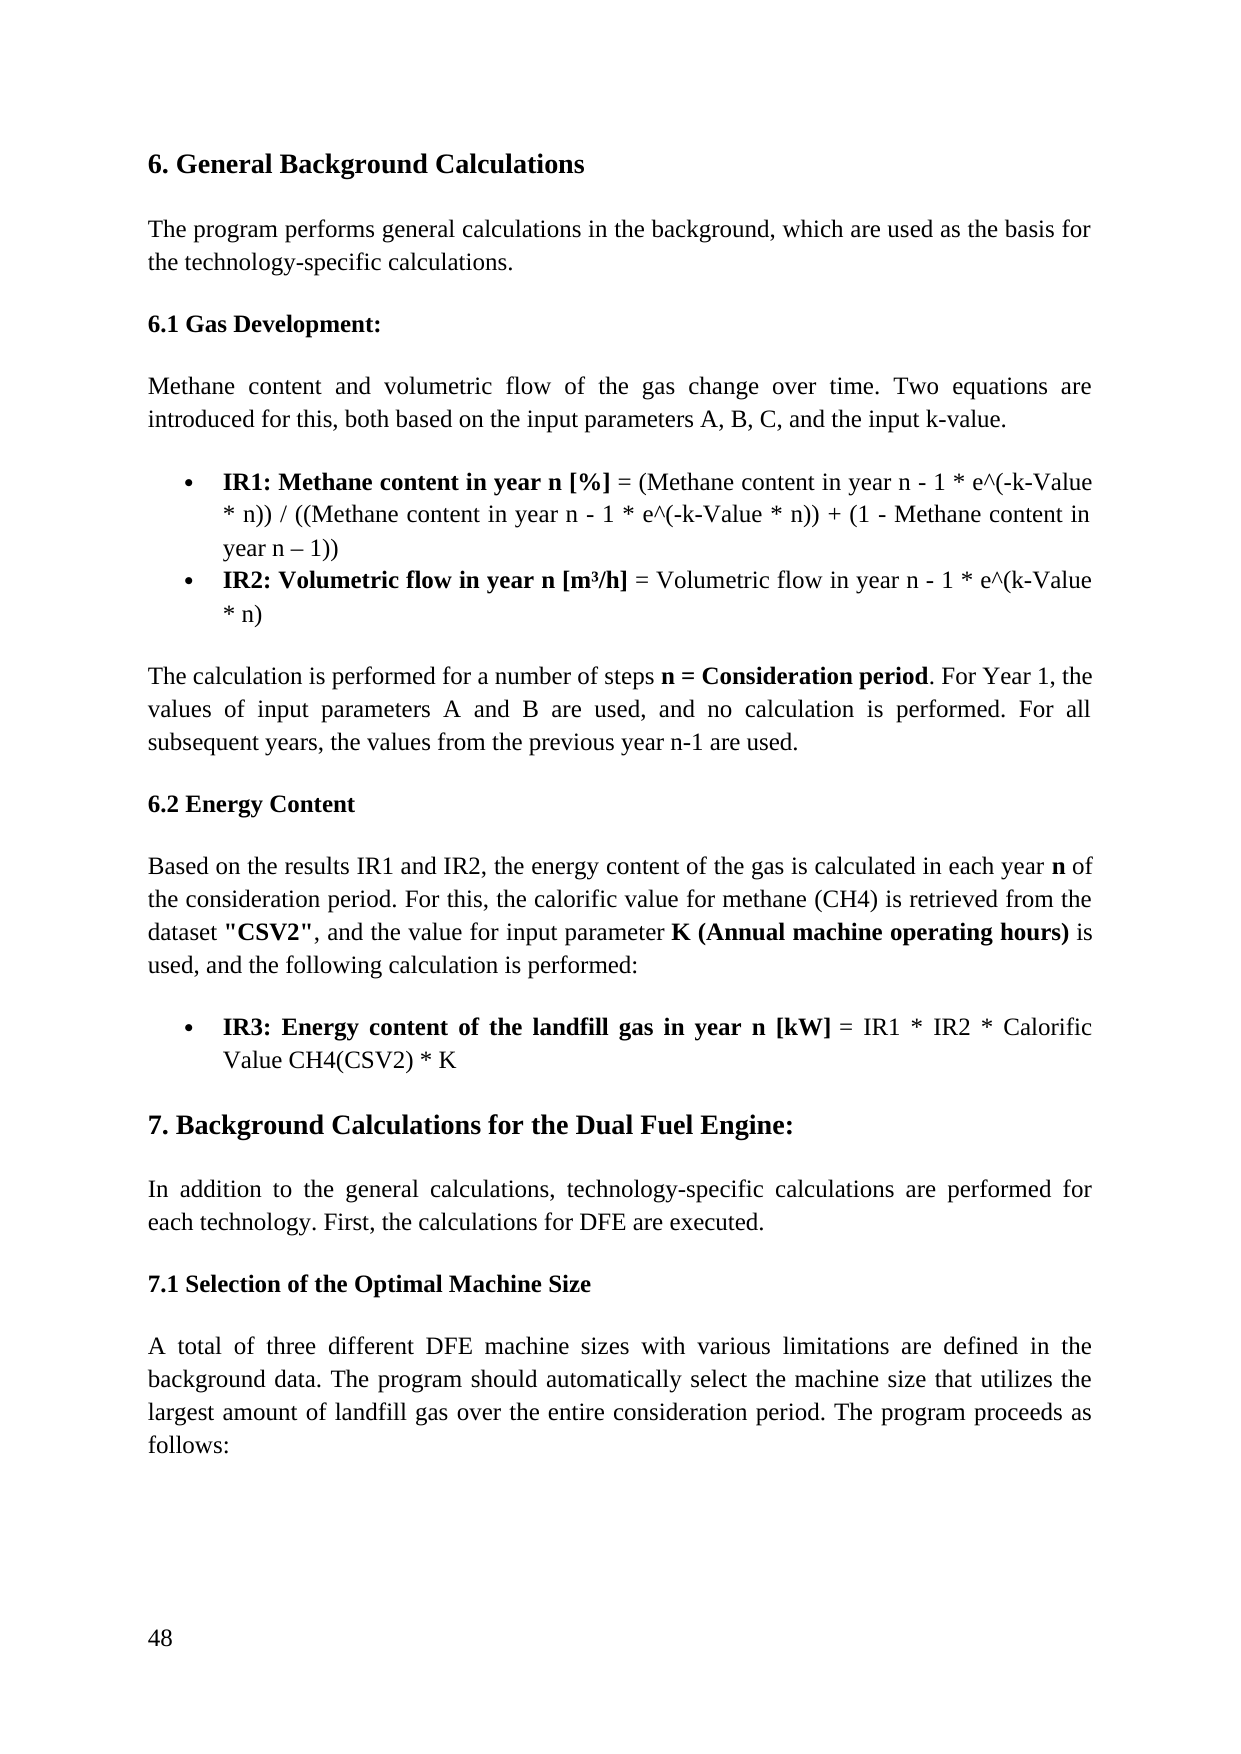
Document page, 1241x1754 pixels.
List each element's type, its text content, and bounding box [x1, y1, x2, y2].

text 6.1 Gas Development: [148, 309, 1093, 338]
text A total of three different DFE machine sizes with various limitations are defined in the background data. The program should automatically select the machine size that utilizes the largest amount of landfill gas over the entire consideration period. The program proceeds as follows: [148, 1331, 1093, 1459]
text 6. General Background Calculations [148, 148, 1093, 180]
text In addition to the general calculations, technology-specific calculations are performed for each technology. First, the calculations for DFE are executed. [148, 1174, 1093, 1236]
list IR1: Methane content in year n [%] = (Methane content in year n - 1 * e^(-k-Value * n)) / ((Methane content in year n - 1 * e^(-k-Value * n)) + (1 - Methane content in year n – 1)) [185, 467, 1093, 561]
text Methane content and volumetric flow of the gas change over time. Two equations are introduced for this, both based on the input parameters A, B, C, and the input k-value. [148, 371, 1093, 433]
text The calculation is performed for a number of steps n = Consideration period. For Year 1, the values of input parameters A and B are used, and no calculation is performed. For all subsequent years, the values from the previous year n-1 are used. [148, 661, 1093, 756]
text 7.1 Selection of the Optimal Machine Size [148, 1269, 1093, 1298]
text 6.2 Energy Content [148, 789, 1093, 818]
text Based on the results IR1 and IR2, the energy content of the gas is calculated in each year n of the consideration period. For this, the calorific value for methane (CH4) is retrieved from the dataset "CSV2", and the value for input parameter K (Annual machine operating hours) is used, and the following calculation is performed: [148, 851, 1093, 979]
text 7. Background Calculations for the Dual Fuel Engine: [148, 1108, 1093, 1140]
list IR2: Volumetric flow in year n [m³/h] = Volumetric flow in year n - 1 * e^(k-Value * n) [185, 566, 1093, 627]
list IR3: Energy content of the landfill gas in year n [kW] = IR1 * IR2 * Calorific Value CH4(CSV2) * K [185, 1012, 1093, 1074]
text The program performs general calculations in the background, which are used as the basis for the technology-specific calculations. [148, 214, 1093, 276]
